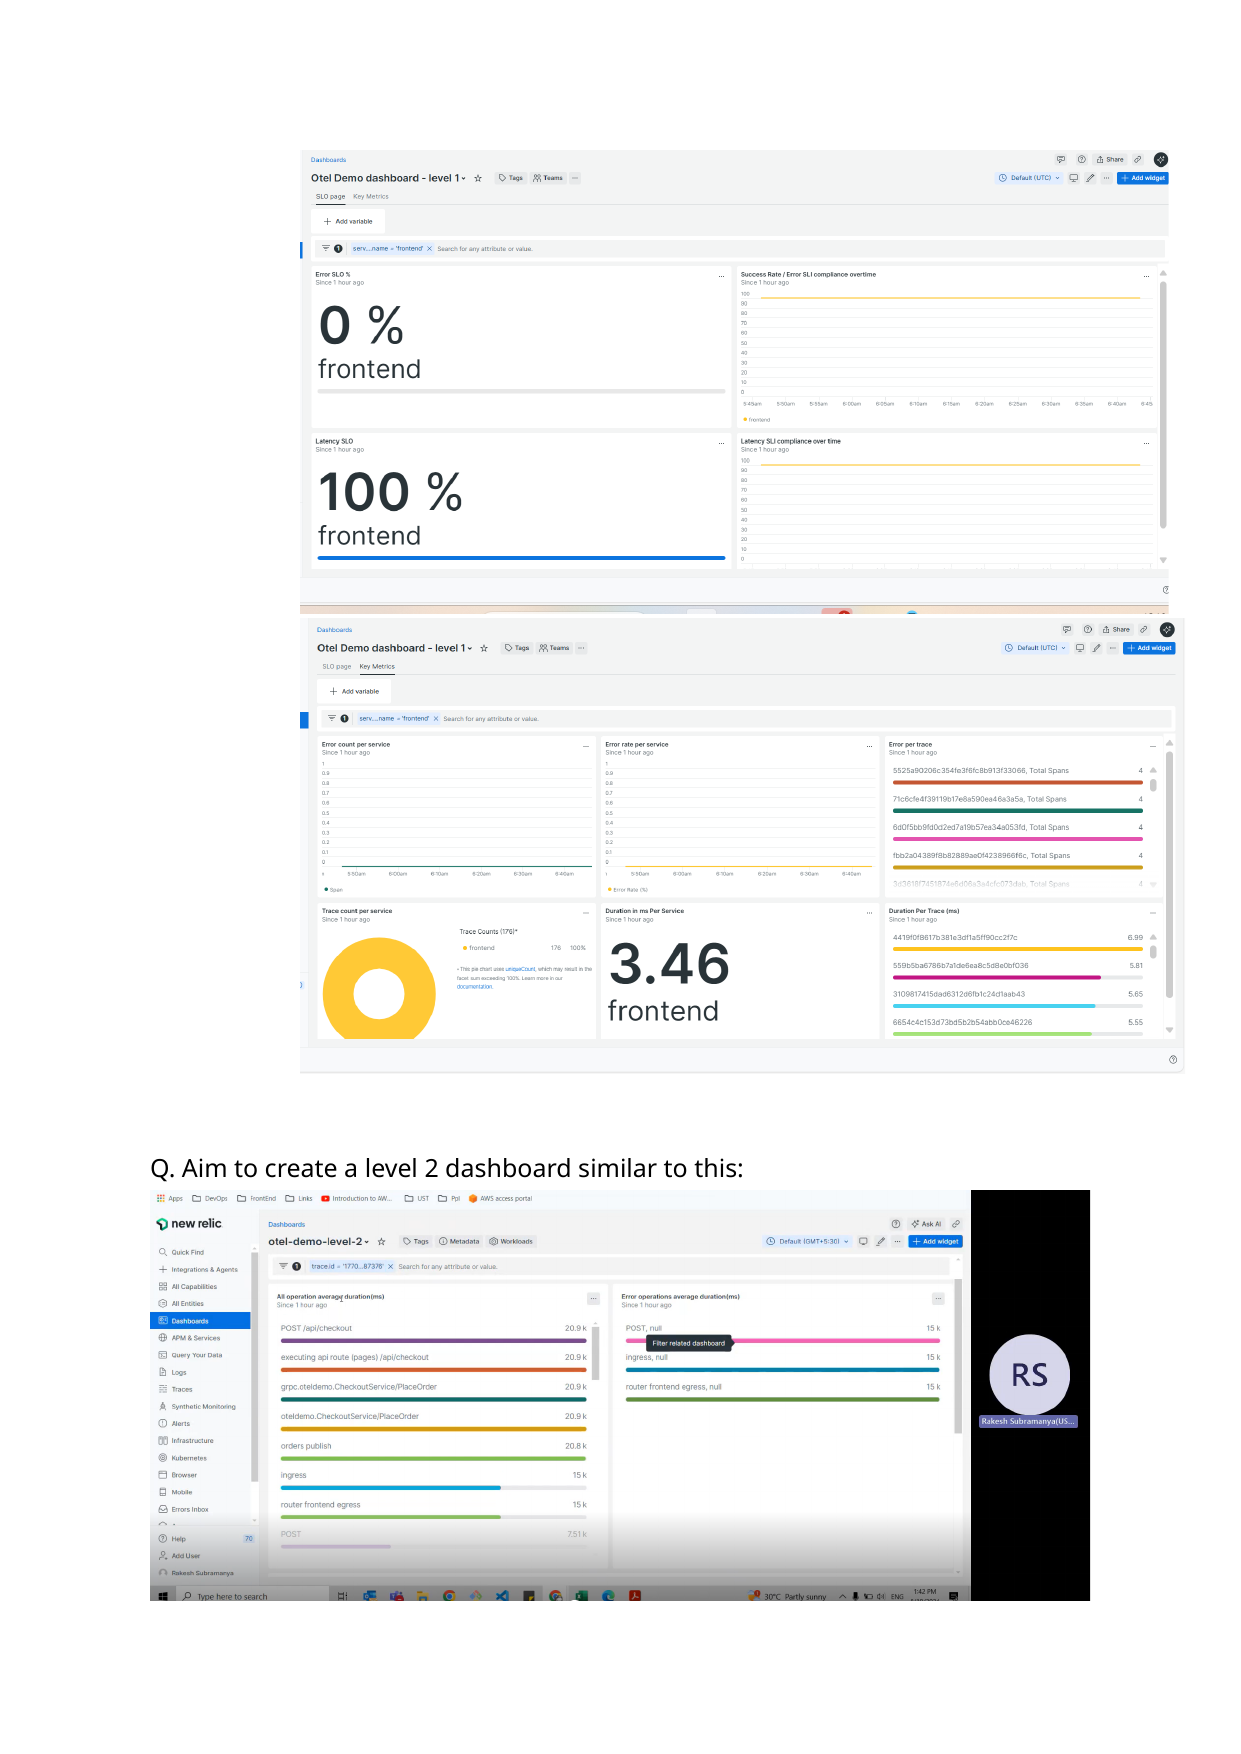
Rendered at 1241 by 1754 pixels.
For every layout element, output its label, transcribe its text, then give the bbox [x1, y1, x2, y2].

picture [150, 1190, 1091, 1601]
text Q. Aim to create a level 2 dashboard similar to this: [150, 1151, 1090, 1190]
picture [300, 618, 1185, 1074]
picture [300, 150, 1169, 614]
